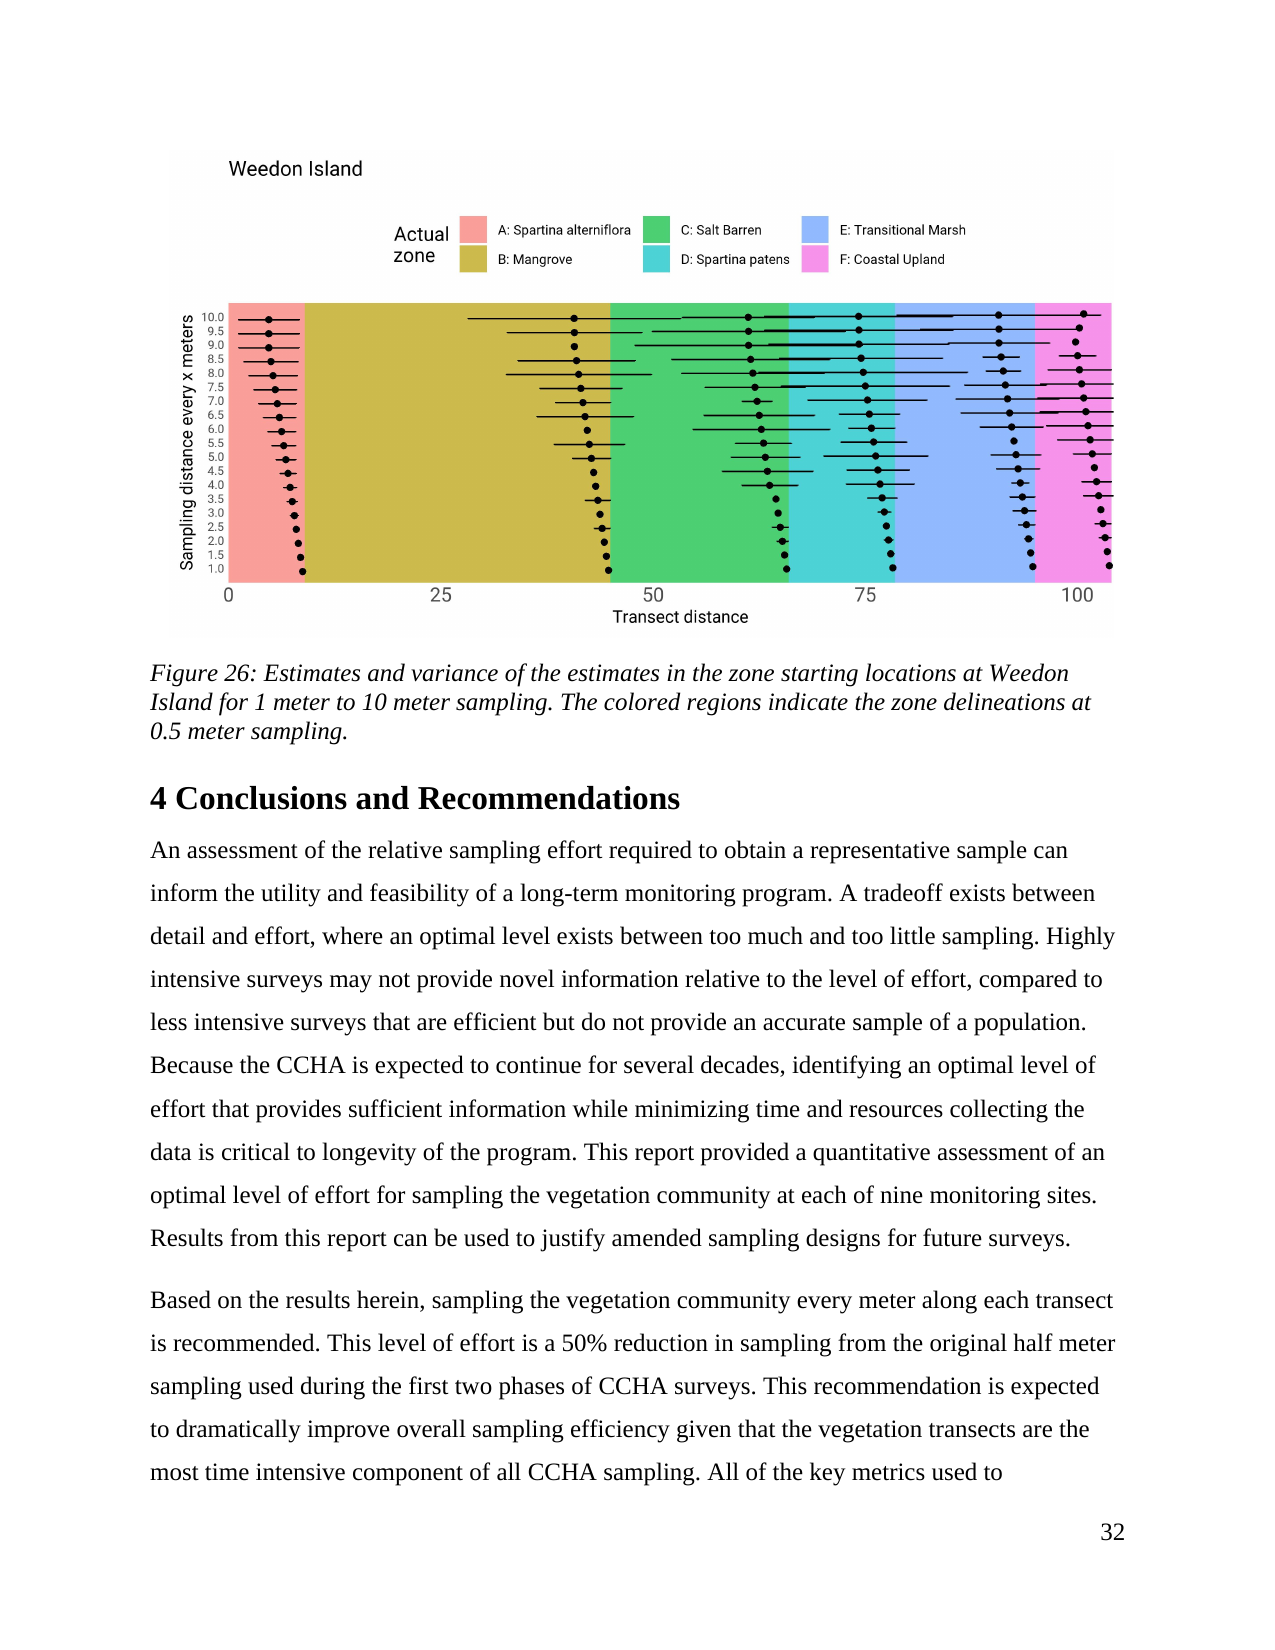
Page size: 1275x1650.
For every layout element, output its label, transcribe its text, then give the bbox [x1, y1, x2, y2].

table_header Figure 26: Estimates and variance of the estimates in the zone starting locations at Weedon Island for 1 meter to 10 meter sampling. The colored regions indicate the zone delineations at 0.5 meter sampling. [139, 150, 1114, 757]
picture [168, 150, 1114, 638]
text An assessment of the relative sampling effort required to obtain a representative sample can inform the utility and feasibility of a long-term monitoring program. A tradeoff exists between detail and effort, where an optimal level exists between too much and too little sampling. Highly intensive surveys may not provide novel information relative to the level of effort, compared to less intensive surveys that are efficient but do not provide an accurate sample of a population. Because the CCHA is expected to continue for several decades, identifying an optimal level of effort that provides sufficient information while minimizing time and resources collecting the data is critical to longevity of the program. This report provided a quantitative assessment of an optimal level of effort for sampling the vegetation community at each of nine monitoring sites. Results from this report can be used to justify amended sampling designs for future surveys. [150, 835, 1125, 1252]
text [150, 1285, 1125, 1486]
subtitle 4 Conclusions and Recommendations [150, 778, 1125, 816]
